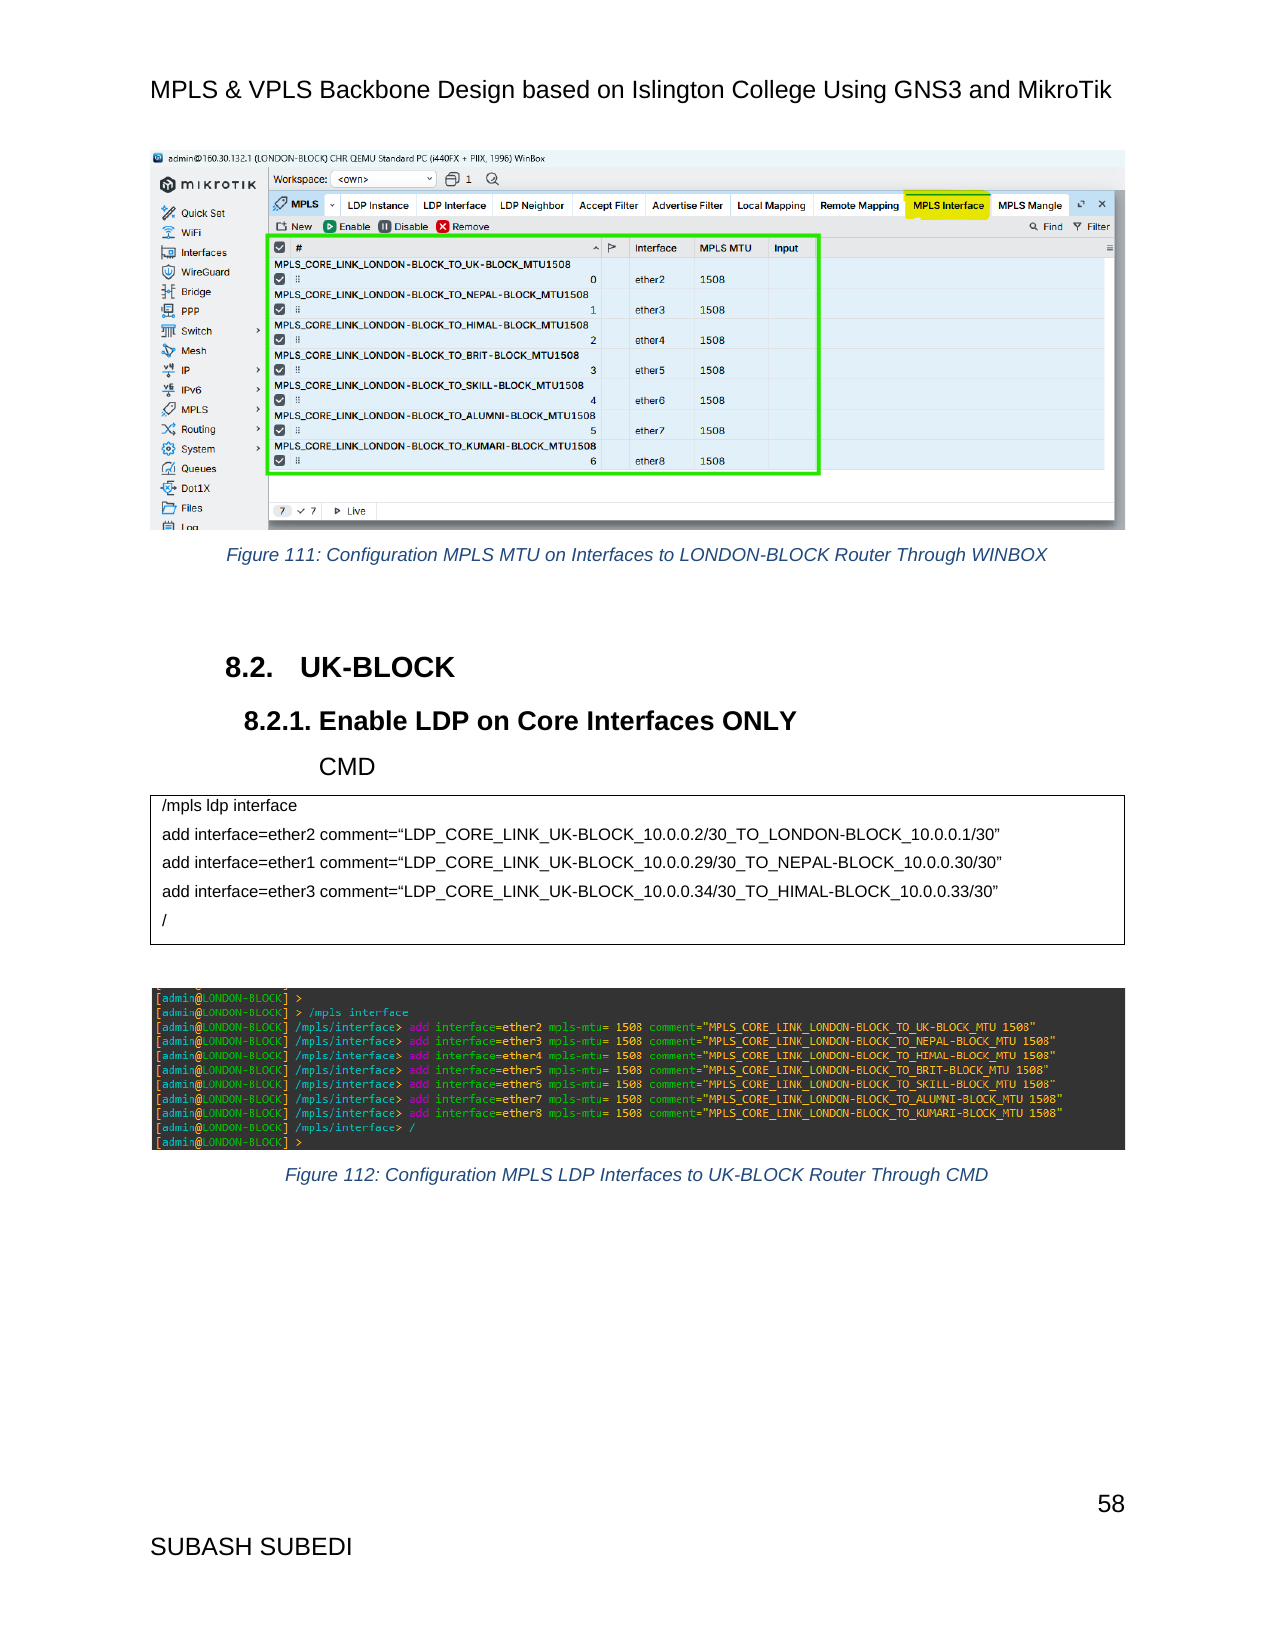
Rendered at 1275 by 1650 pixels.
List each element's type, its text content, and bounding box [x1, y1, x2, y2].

picture [150, 150, 1125, 530]
subtitle Enable LDP on Core Interfaces ONLY [244, 705, 1125, 736]
text Figure 111: Configuration MPLS MTU on Interfaces to LONDON-BLOCK Router Through WINBOX [150, 544, 1125, 565]
table_header /mpls ldp interface add interface=ether2 comment=“LDP_CORE_LINK_UK-BLOCK_10.0.0.2/30_TO_LONDON-BLOCK_10.0.0.1/30” add interface=ether1 comment=“LDP_CORE_LINK_UK-BLOCK_10.0.0.29/30_TO_NEPAL-BLOCK_10.0.0.30/30” add interface=ether3 comment=“LDP_CORE_LINK_UK-BLOCK_10.0.0.34/30_TO_HIMAL-BLOCK_10.0.0.33/30” / [151, 796, 1124, 944]
picture [150, 988, 1125, 1150]
text CMD [319, 752, 1125, 780]
text Figure 112: Configuration MPLS LDP Interfaces to UK-BLOCK Router Through CMD [150, 1164, 1125, 1185]
subtitle UK-BLOCK [225, 650, 1125, 684]
